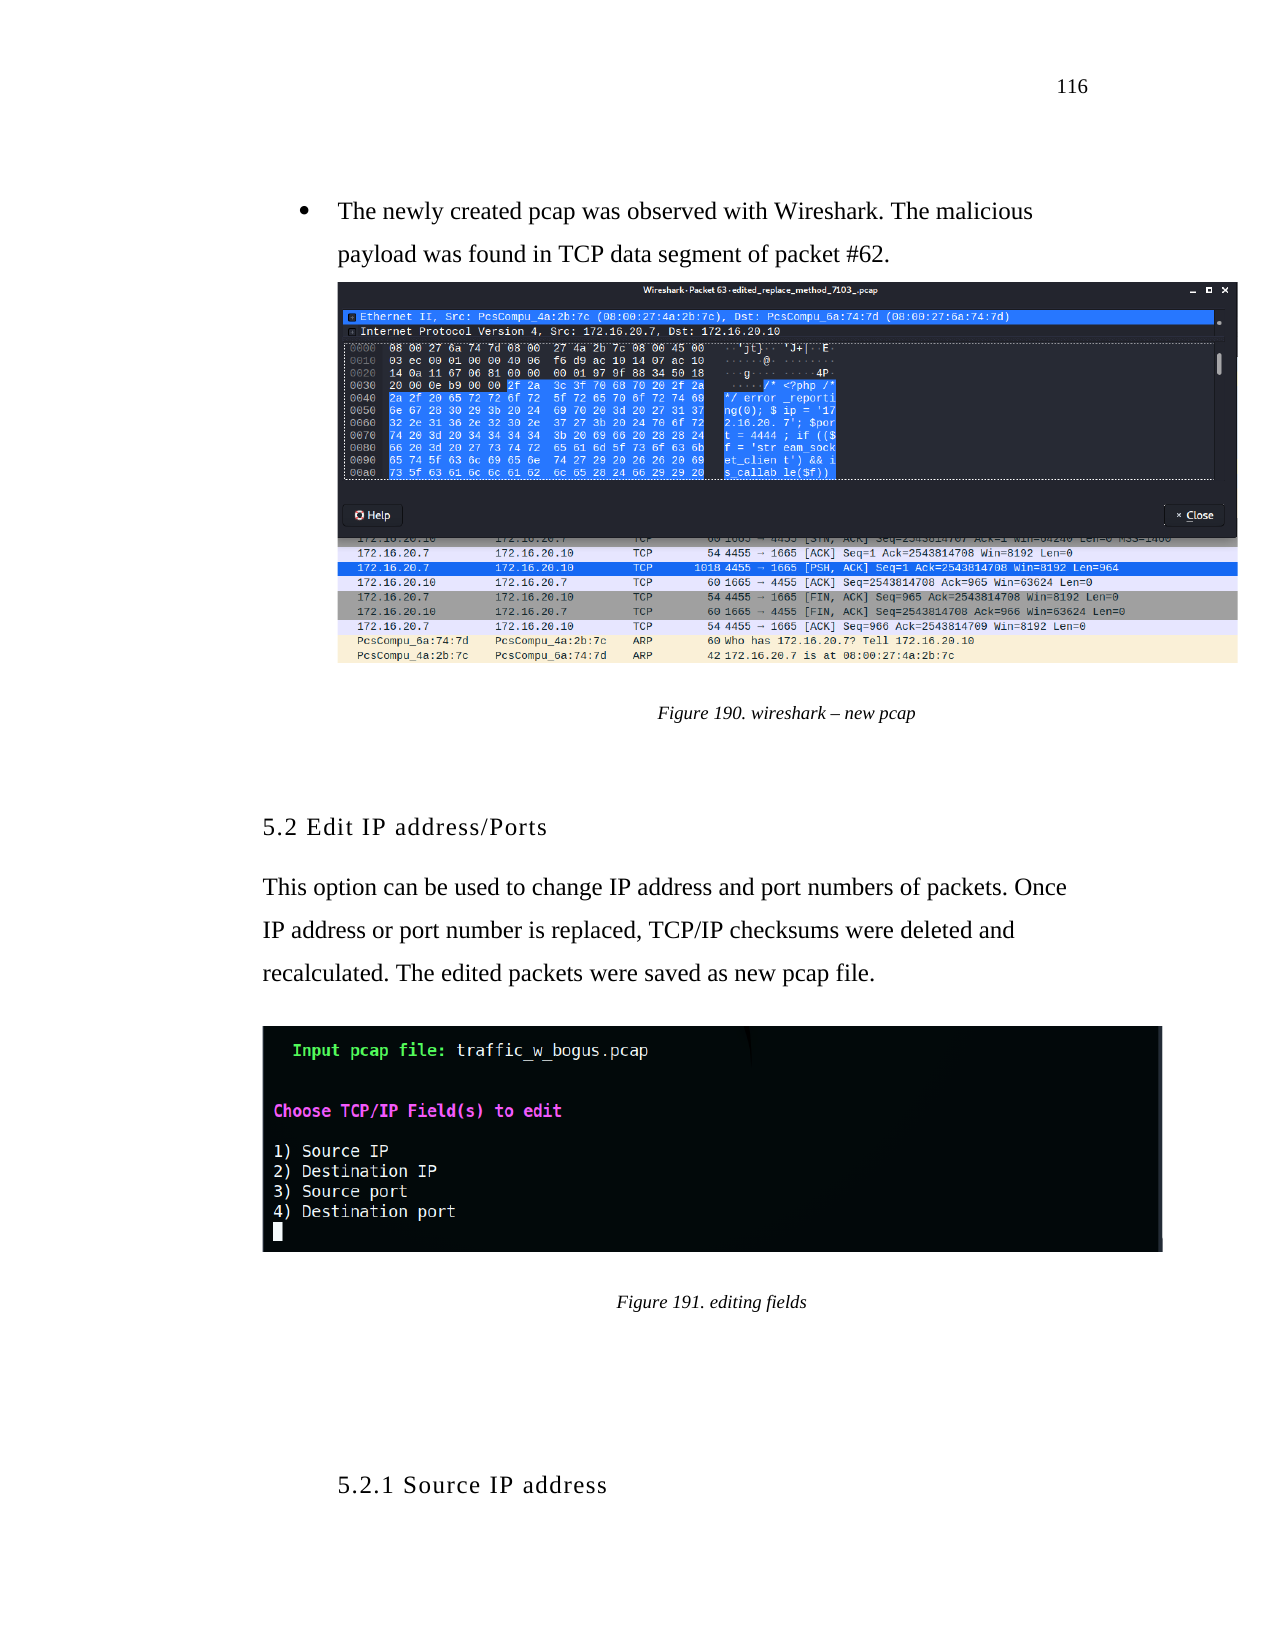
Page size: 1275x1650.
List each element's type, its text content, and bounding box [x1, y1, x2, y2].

text This option can be used to change IP address and port numbers of packets. Once IP address or port number is replaced, TCP/IP checksums were deleted and recalculated. The edited packets were saved as new pcap file. [262, 872, 1087, 987]
picture [262, 1026, 1163, 1252]
picture [337, 282, 1238, 663]
list The newly created pcap was observed with Wireshark. The malicious payload was found in TCP data segment of packet #62. [300, 196, 1087, 268]
subtitle 5.2 Edit IP address/Ports [262, 812, 1087, 841]
subtitle 5.2.1 Source IP address [337, 1470, 1087, 1499]
